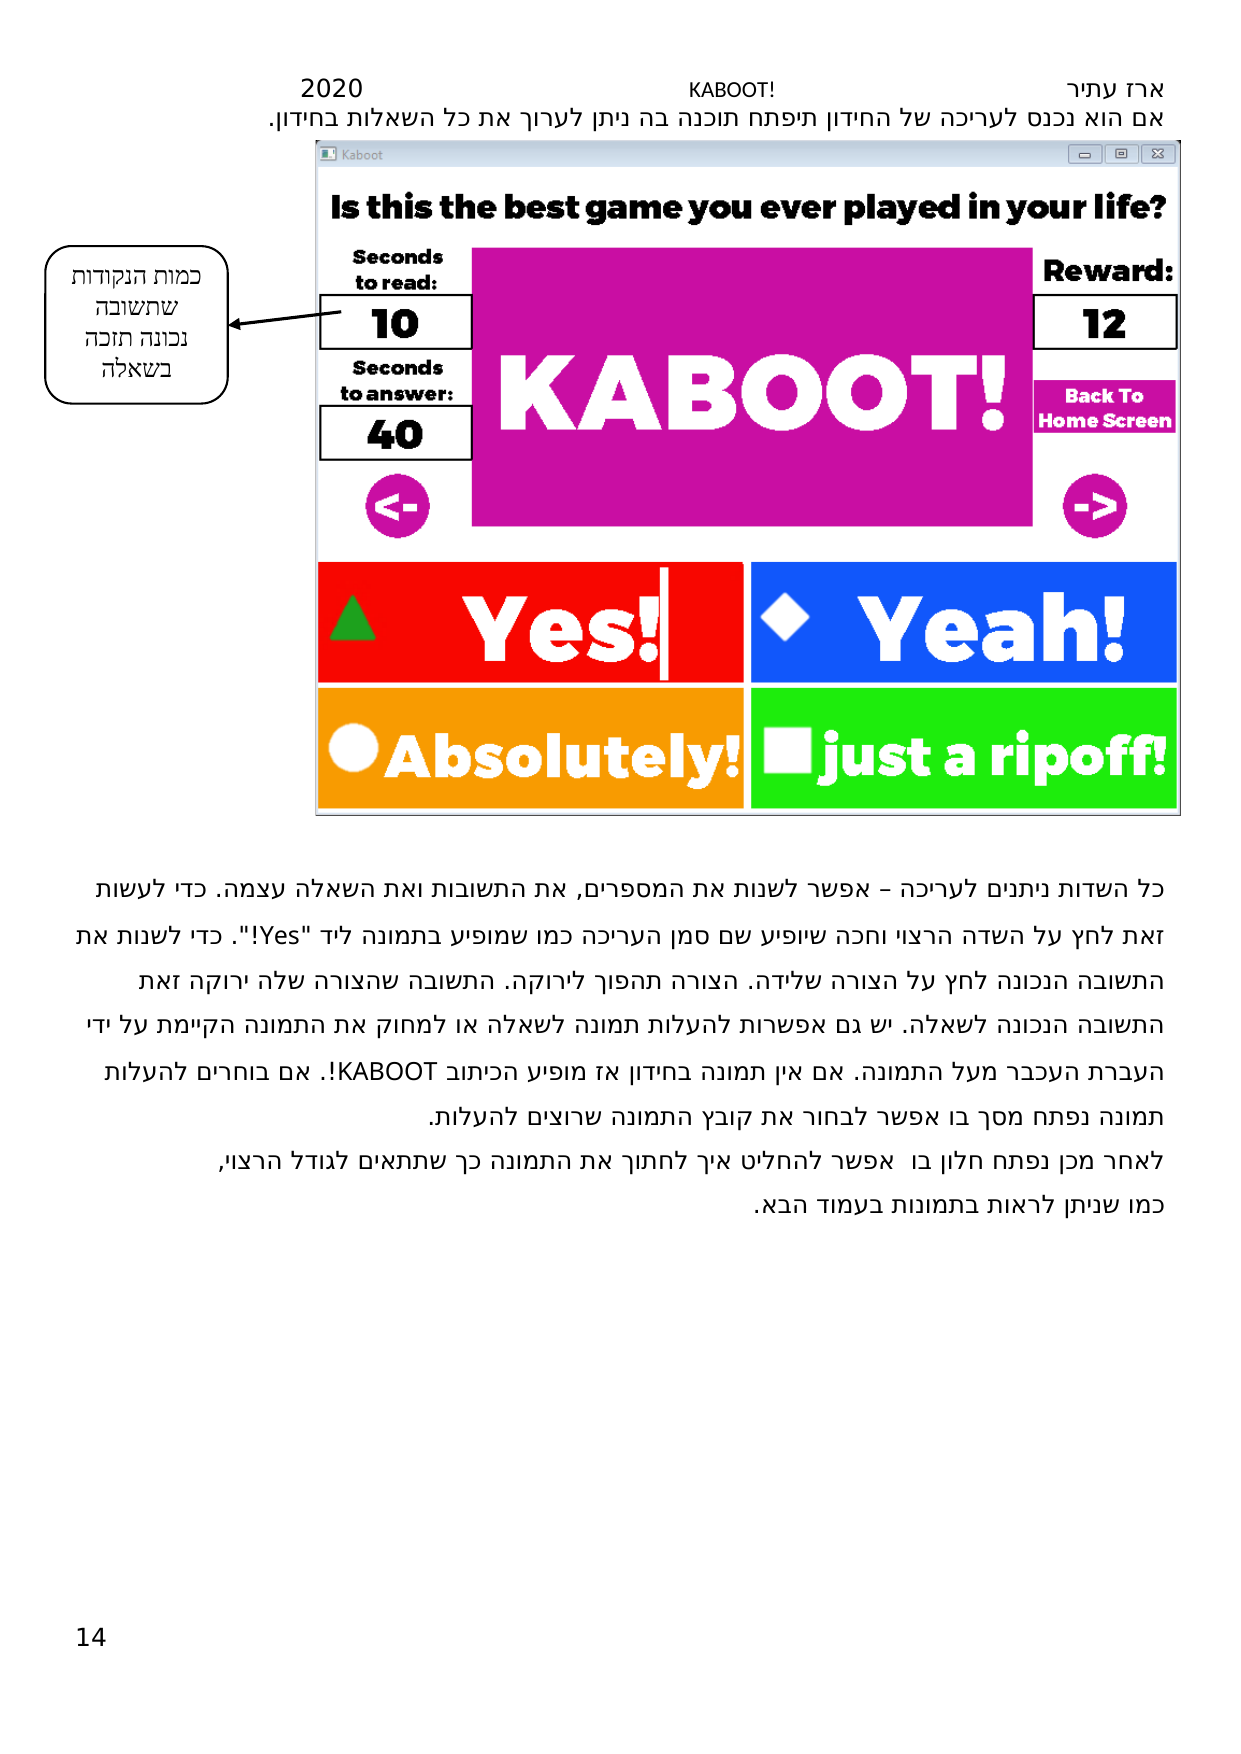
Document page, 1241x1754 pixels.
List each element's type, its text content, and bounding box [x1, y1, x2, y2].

text אם הוא נכנס לעריכה של החידון תיפתח תוכנה בה ניתן לערוך את כל השאלות בחידון. [75, 103, 1165, 323]
text כל השדות ניתנים לעריכה – אפשר לשנות את המספרים, את התשובות ואת השאלה עצמה. כדי לעשות זאת לחץ על השדה הרצוי וחכה שיופיע שם סמן העריכה כמו שמופיע בתמונה ליד "Yes!". כדי לשנות את התשובה הנכונה לחץ על הצורה שלידה. הצורה תהפוך לירוקה. התשובה שהצורה שלה ירוקה זאת התשובה הנכונה לשאלה. יש גם אפשרות להעלות תמונה לשאלה או למחוק את התמונה הקיימת על ידי העברת העכבר מעל התמונה. אם אין תמונה בחידון אז מופיע הכיתוב KABOOT!. אם בוחרים להעלות תמונה נפתח מסך בו אפשר לבחור את קובץ התמונה שרוצים להעלות. לאחר מכן נפתח חלון בו אפשר להחליט איך לחתוך את התמונה כך שתתאים לגודל הרצוי, כמו שניתן לראות בתמונות בעמוד הבא. [75, 874, 1165, 1219]
text אם הוא נכנס לעריכה של החידון תיפתח תוכנה בה ניתן לערוך את כל השאלות בחידון. [75, 317, 1165, 843]
